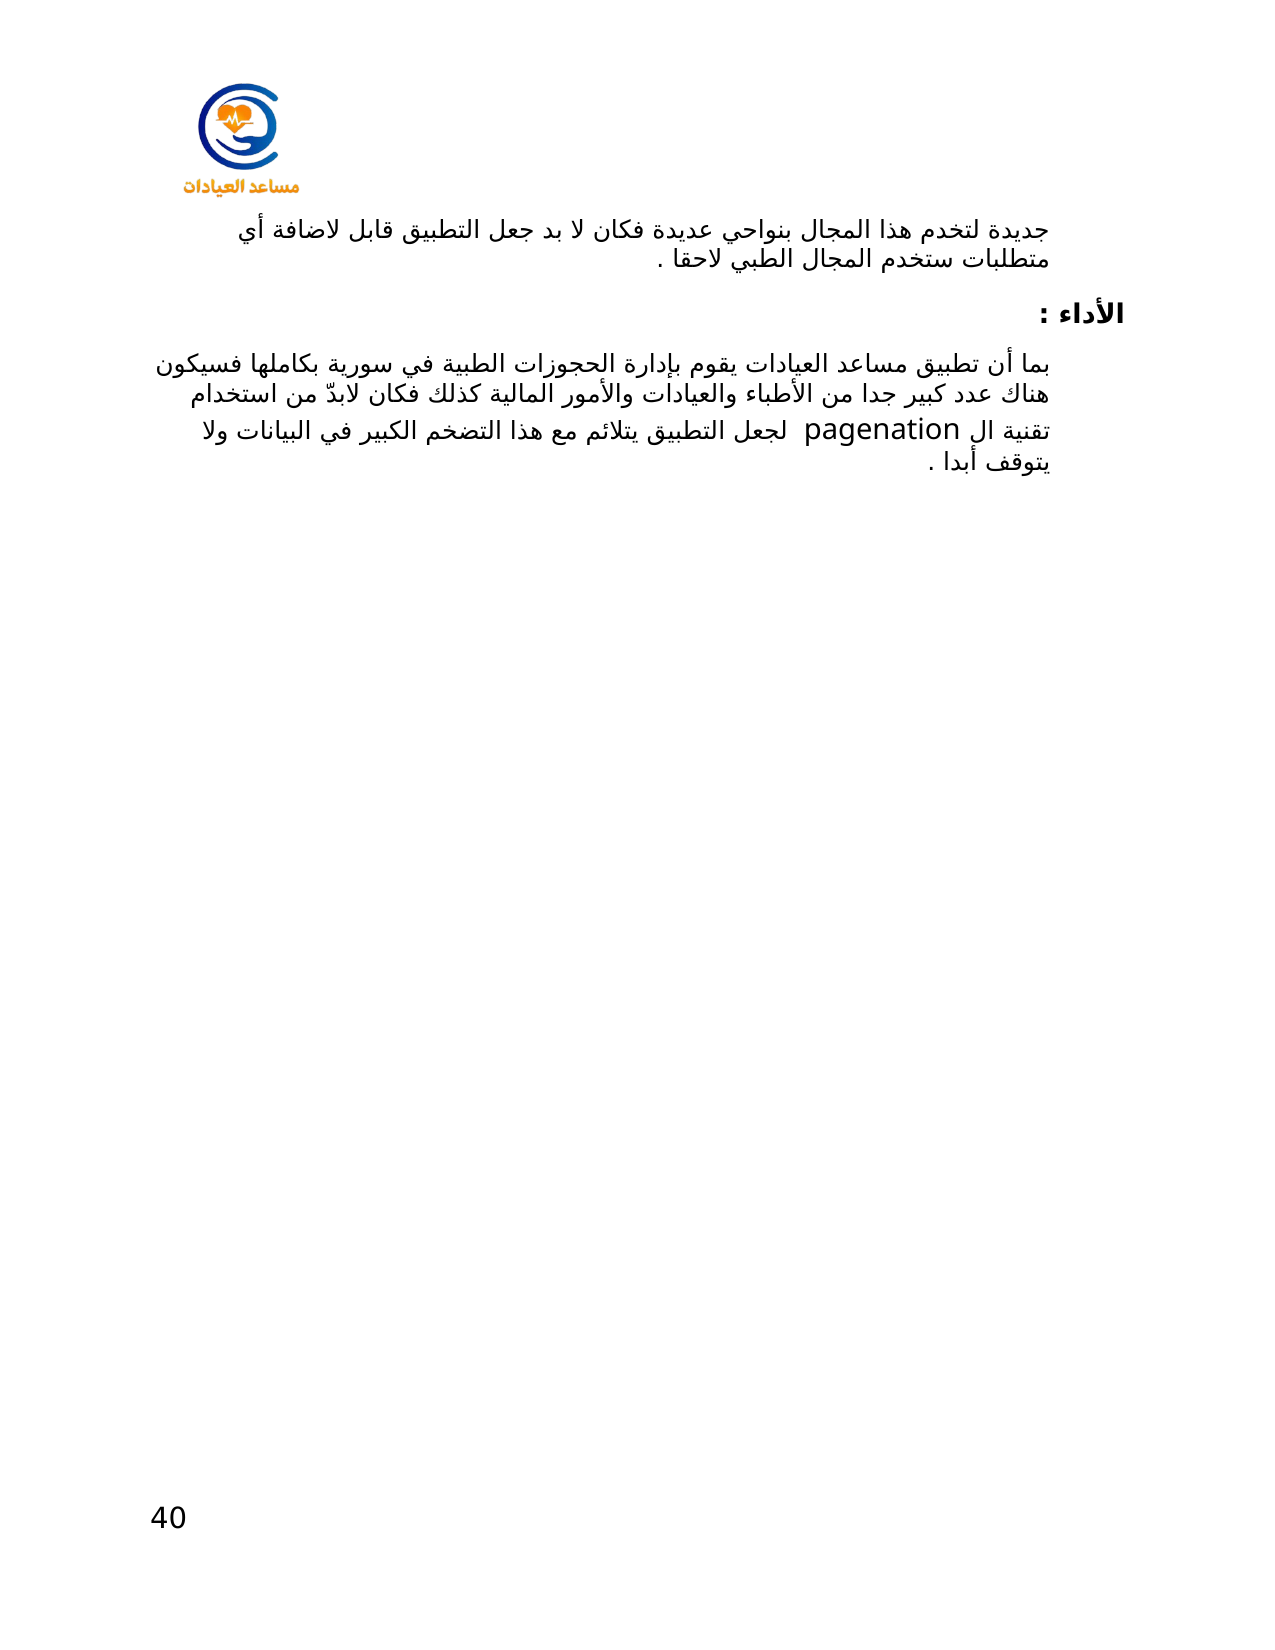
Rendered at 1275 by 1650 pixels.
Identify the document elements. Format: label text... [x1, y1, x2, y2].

text بما أن تطبيق مساعد العيادات يقوم بإدارة الحجوزات الطبية في سورية بكاملها فسيكون هناك عدد كبير جدا من الأطباء والعيادات والأمور المالية كذلك فكان لابدّ من استخدام تقنية ال pagenation لجعل التطبيق يتلائم مع هذا التضخم الكبير في البيانات ولا يتوقف أبدا . [150, 349, 1050, 477]
picture [149, 75, 345, 216]
title الأداء : [150, 299, 1125, 330]
